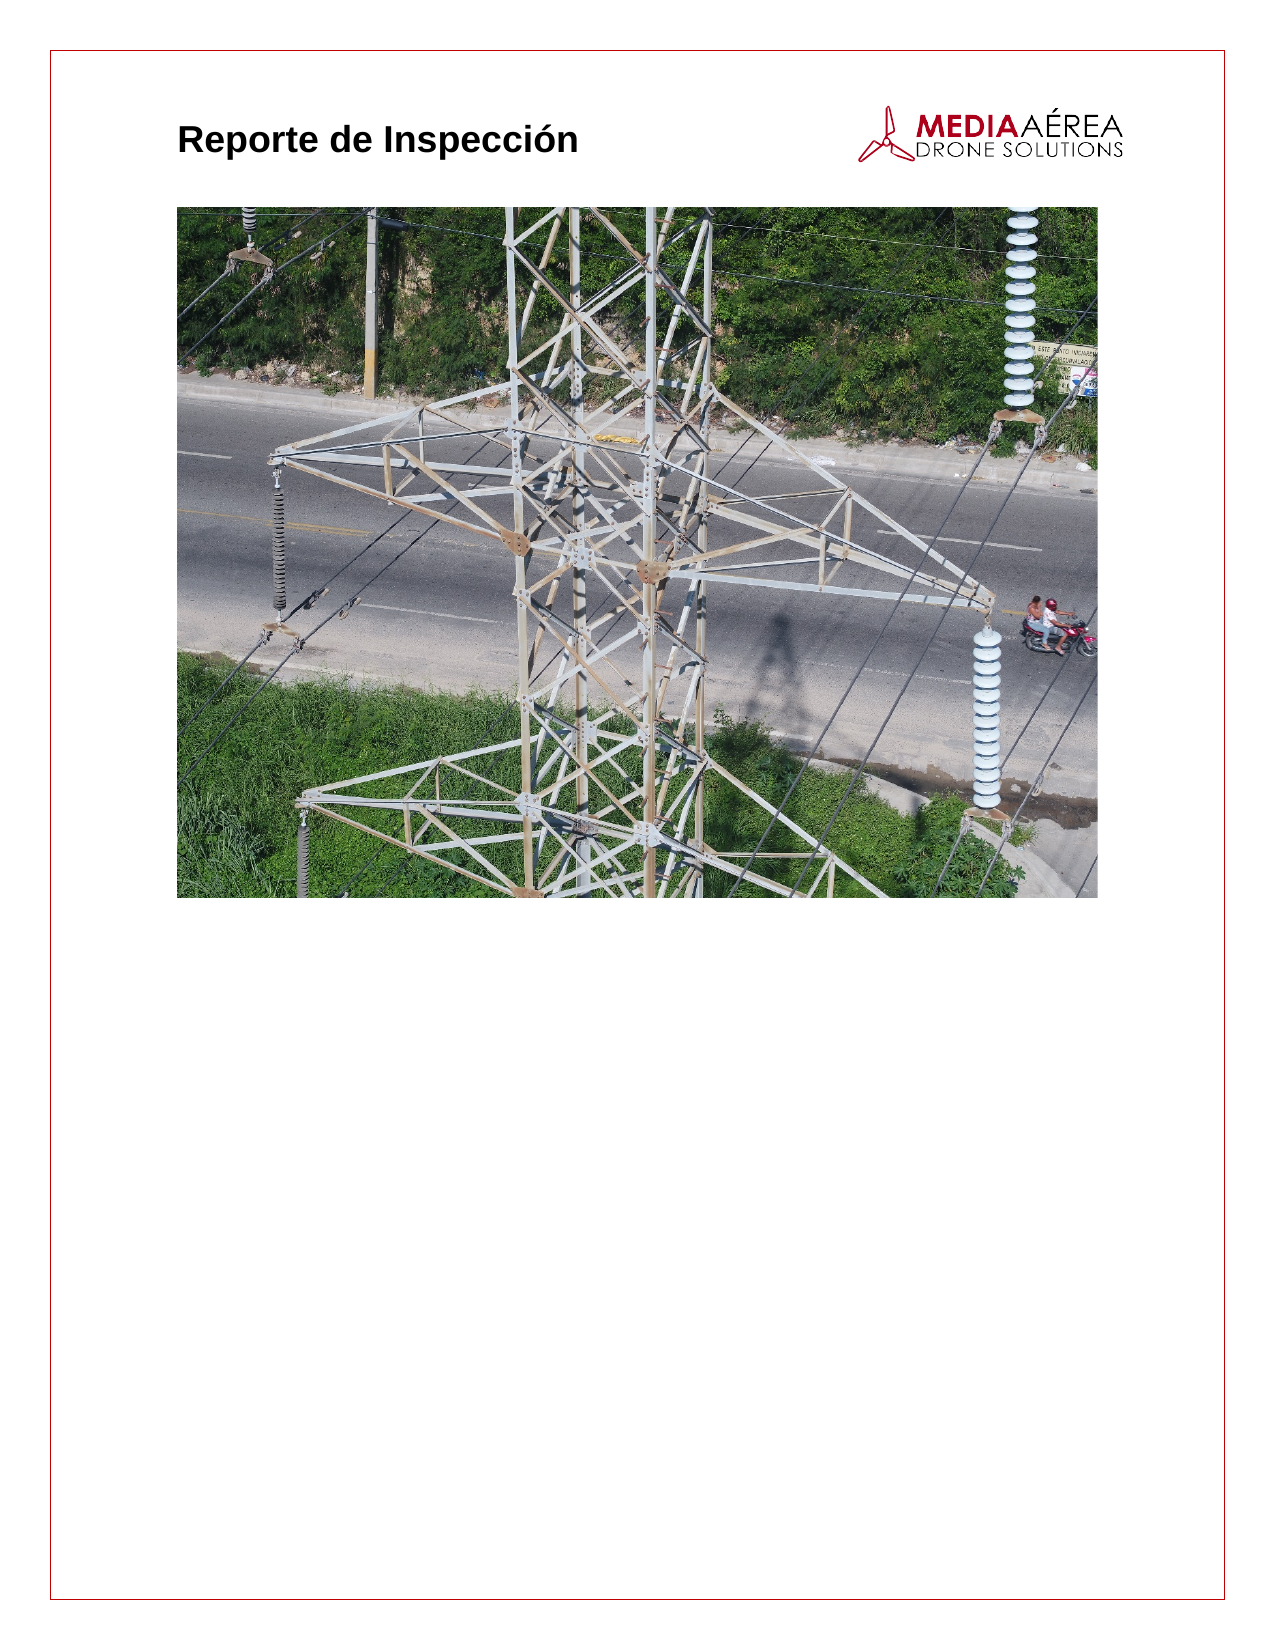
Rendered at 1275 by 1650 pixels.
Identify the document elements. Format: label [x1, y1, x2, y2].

picture [177, 207, 1098, 898]
picture [916, 108, 1123, 157]
